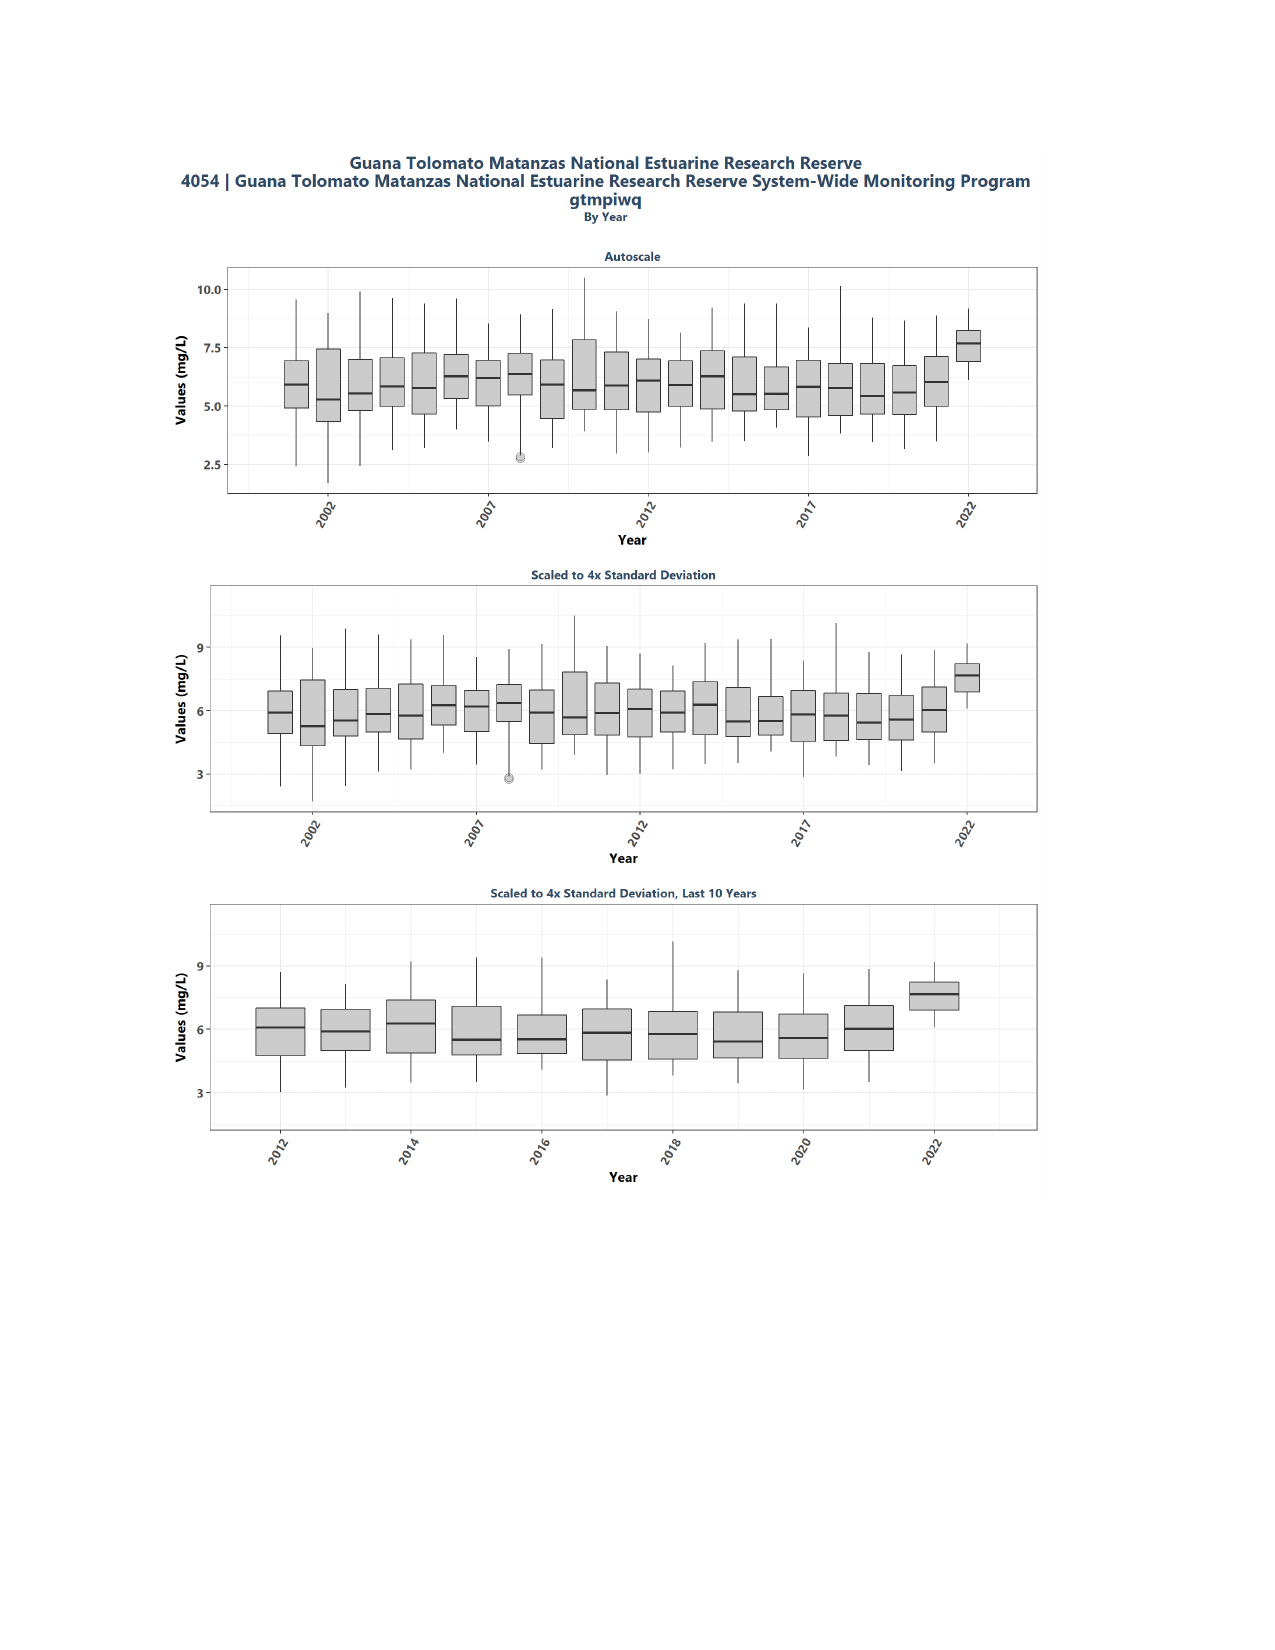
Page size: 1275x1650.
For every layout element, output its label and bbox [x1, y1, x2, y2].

picture [168, 150, 1044, 1200]
